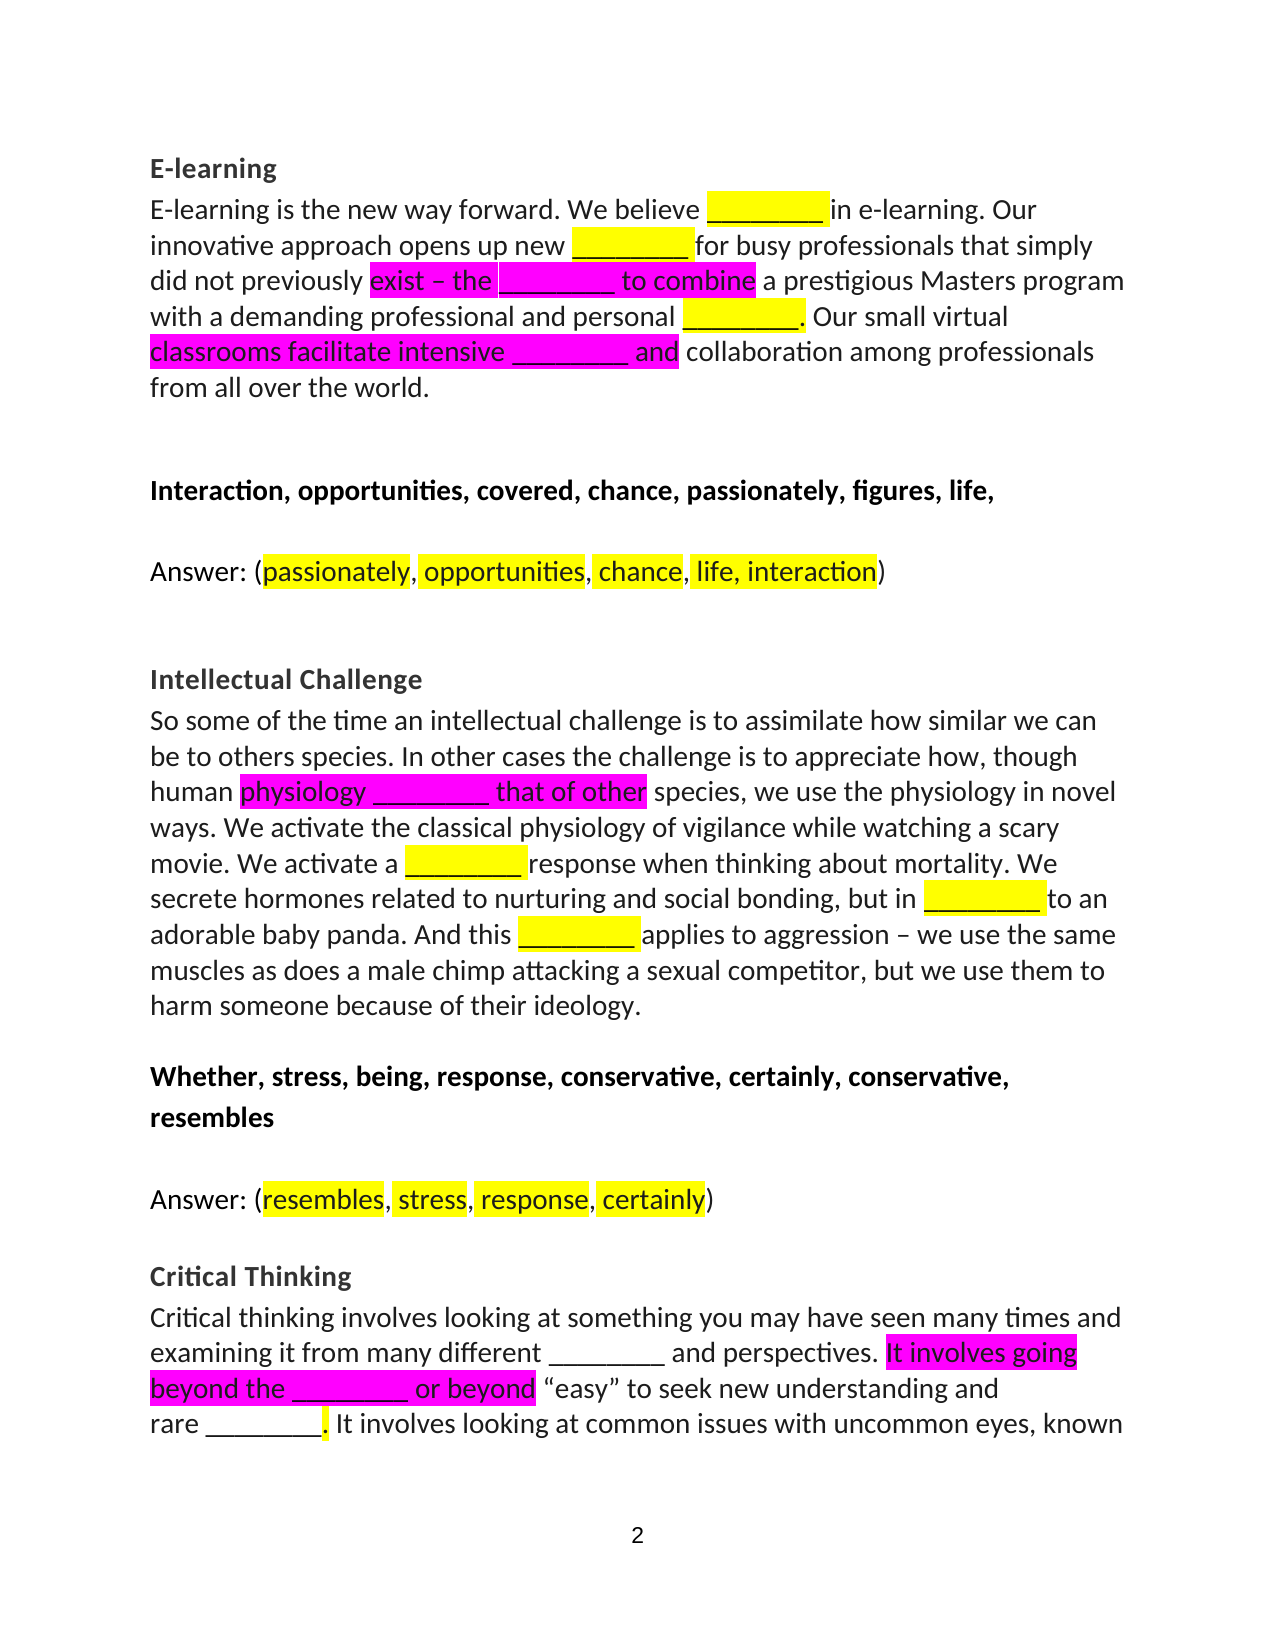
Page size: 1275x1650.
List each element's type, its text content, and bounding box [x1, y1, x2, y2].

text Answer: (passionately, opportunities, chance, life, interaction) [150, 553, 1125, 589]
subtitle E-learning [150, 150, 1125, 186]
text So some of the time an intellectual challenge is to assimilate how similar we can be to others species. In other cases the challenge is to appreciate how, though human physiology ________ that of other species, we use the physiology in novel ways. We activate the classical physiology of vigilance while watching a scary movie. We activate a ________ response when thinking about mortality. We secrete hormones related to nurturing and social bonding, but in ________ to an adorable baby panda. And this ________ applies to aggression – we use the same muscles as does a male chimp attacking a sexual competitor, but we use them to harm someone because of their ideology. [150, 702, 1125, 1023]
text Answer: (resembles, stress, response, certainly) [705, 1181, 1125, 1217]
text Answer: (resembles, stress, response, certainly) [150, 1181, 263, 1217]
subtitle Intellectual Challenge [150, 661, 1125, 697]
text Interaction, opportunities, covered, chance, passionately, figures, life, [150, 472, 1125, 507]
text Whether, stress, being, response, conservative, certainly, conservative, resembles [150, 1058, 1125, 1135]
text E-learning is the new way forward. We believe ________ in e-learning. Our innovative approach opens up new ________ for busy professionals that simply did not previously exist – the ________ to combine a prestigious Masters program with a demanding professional and personal ________. Our small virtual classrooms facilitate intensive ________ and collaboration among professionals from all over the world. [150, 191, 1125, 405]
subtitle Critical Thinking [150, 1258, 1125, 1293]
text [150, 1299, 1125, 1441]
